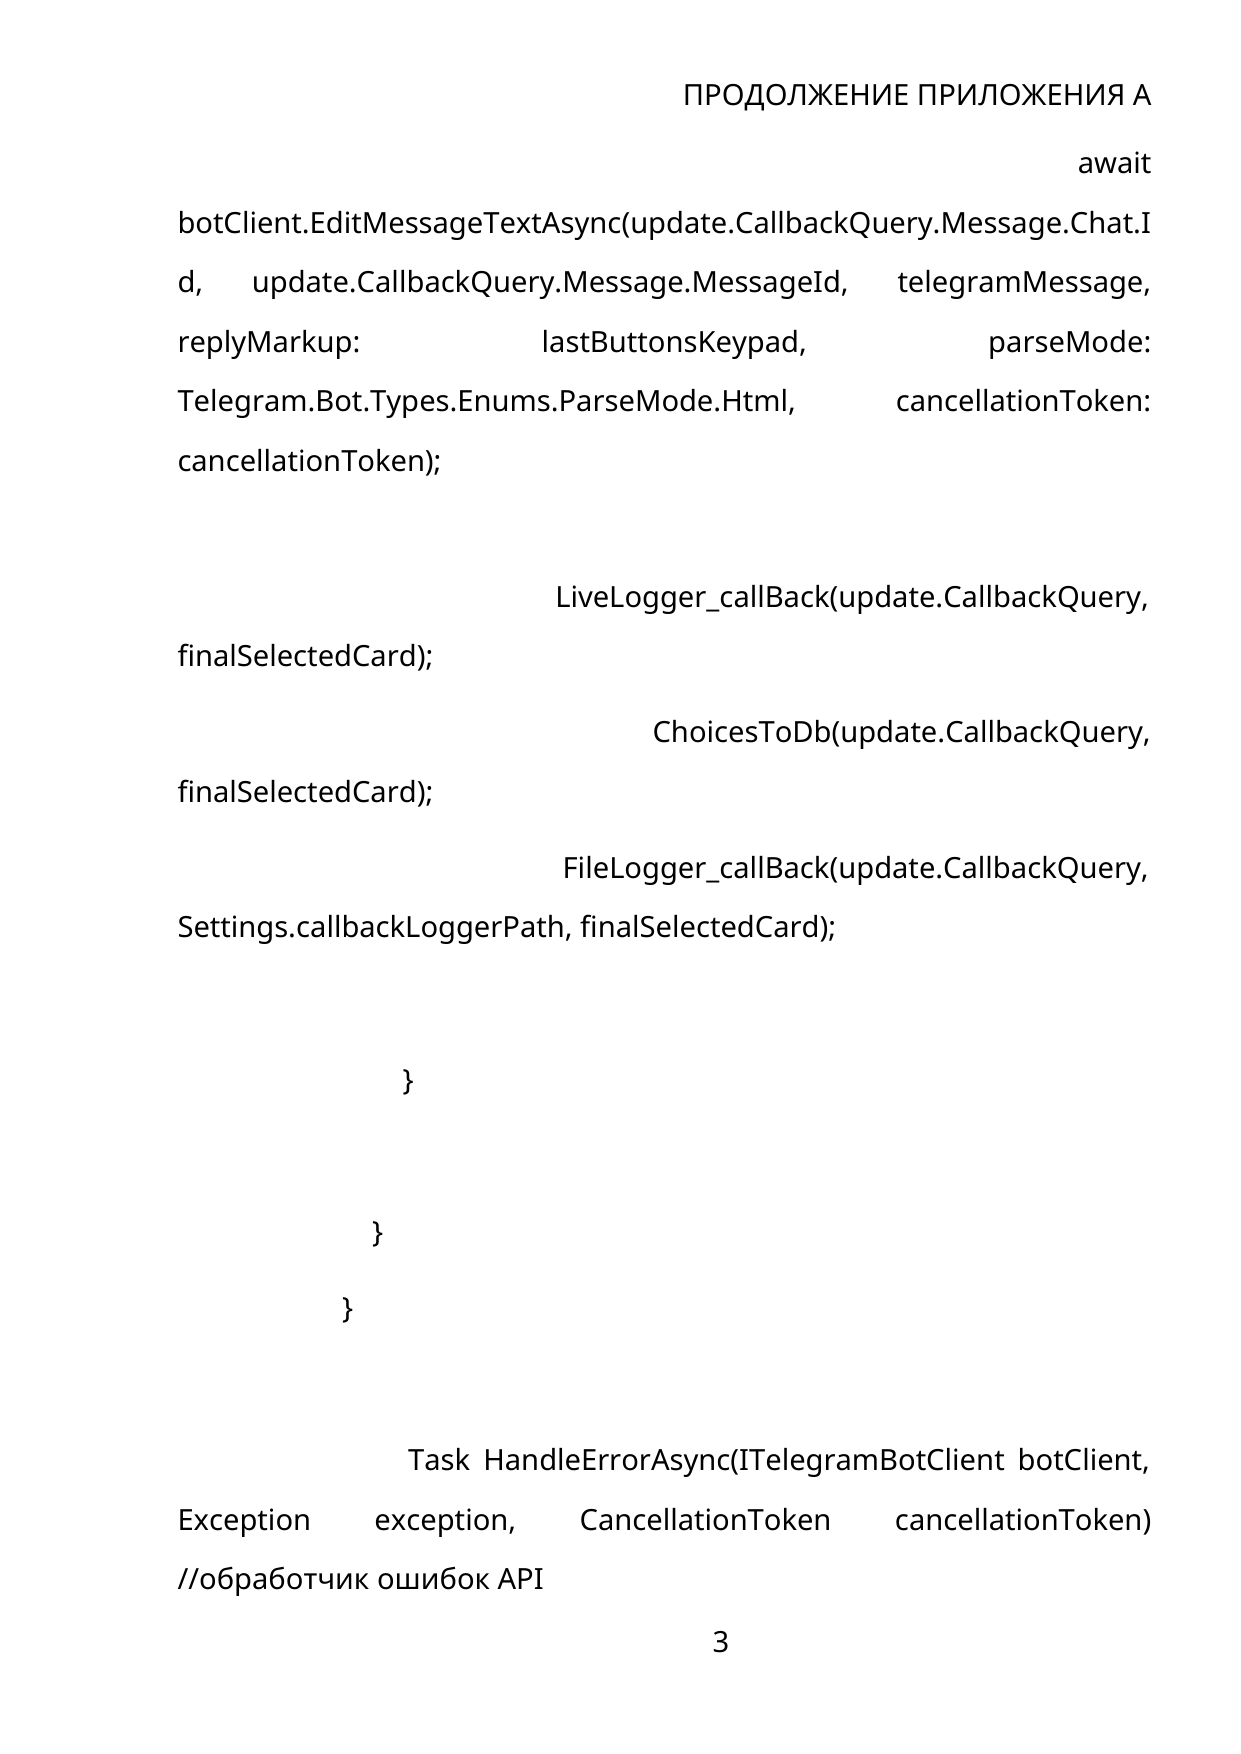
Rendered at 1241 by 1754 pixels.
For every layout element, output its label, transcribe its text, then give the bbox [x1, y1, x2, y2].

text } [177, 1211, 1152, 1251]
text Task HandleErrorAsync(ITelegramBotClient botClient, Exception exception, CancellationToken cancellationToken) //обработчик ошибок API [177, 1440, 1152, 1598]
text FileLogger_callBack(update.CallbackQuery, Settings.callbackLoggerPath, finalSelectedCard); [177, 847, 1152, 946]
text } [177, 1287, 1152, 1327]
text LiveLogger_callBack(update.CallbackQuery, finalSelectedCard); [177, 576, 1152, 675]
text ChoicesToDb(update.CallbackQuery, finalSelectedCard); [177, 712, 1152, 811]
text } [177, 1059, 1152, 1099]
text await botClient.EditMessageTextAsync(update.CallbackQuery.Message.Chat.Id, update.CallbackQuery.Message.MessageId, telegramMessage, replyMarkup: lastButtonsKeypad, parseMode: Telegram.Bot.Types.Enums.ParseMode.Html, cancellationToken: cancellationToken); [177, 143, 1152, 480]
